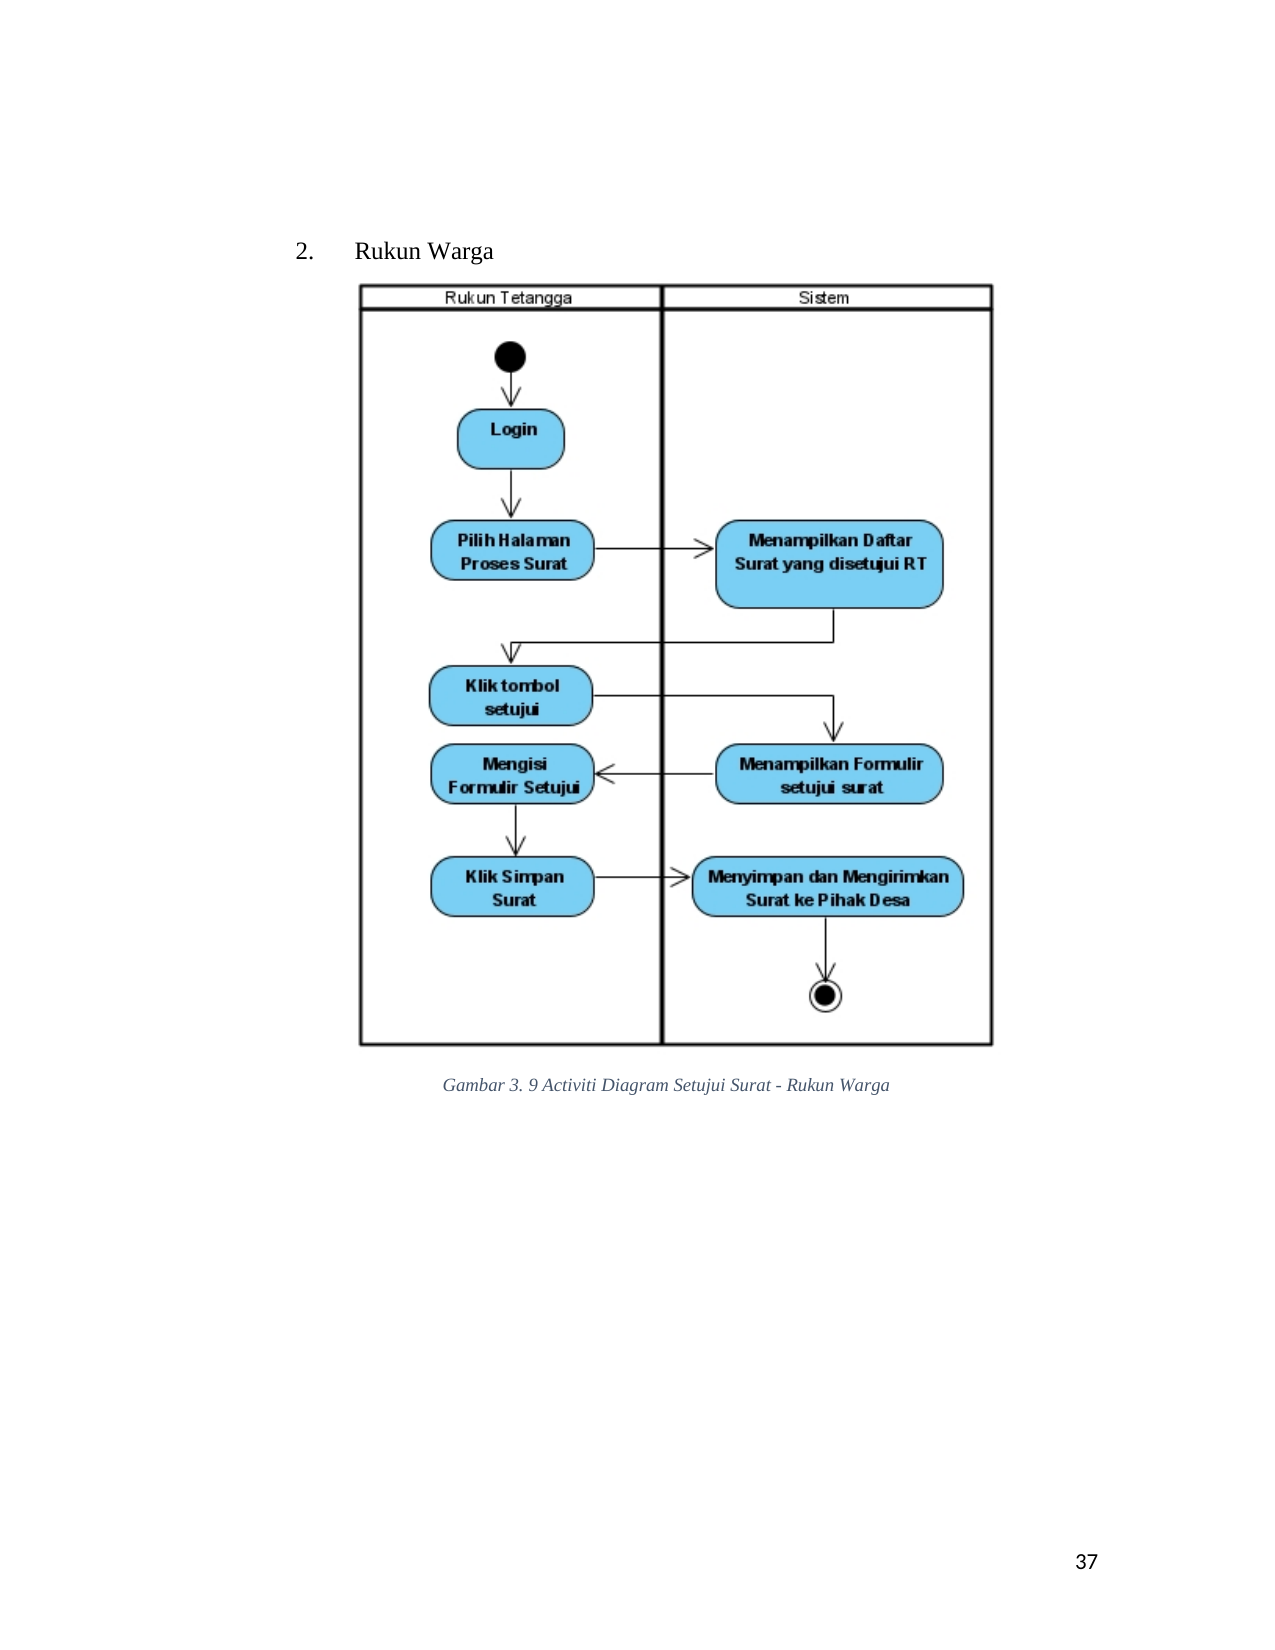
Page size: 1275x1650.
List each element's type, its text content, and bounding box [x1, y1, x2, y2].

text Gambar 3. 9 Activiti Diagram Setujui Surat - Rukun Warga [236, 1073, 1098, 1095]
list Rukun Warga [295, 236, 1098, 265]
picture [354, 279, 1002, 1055]
